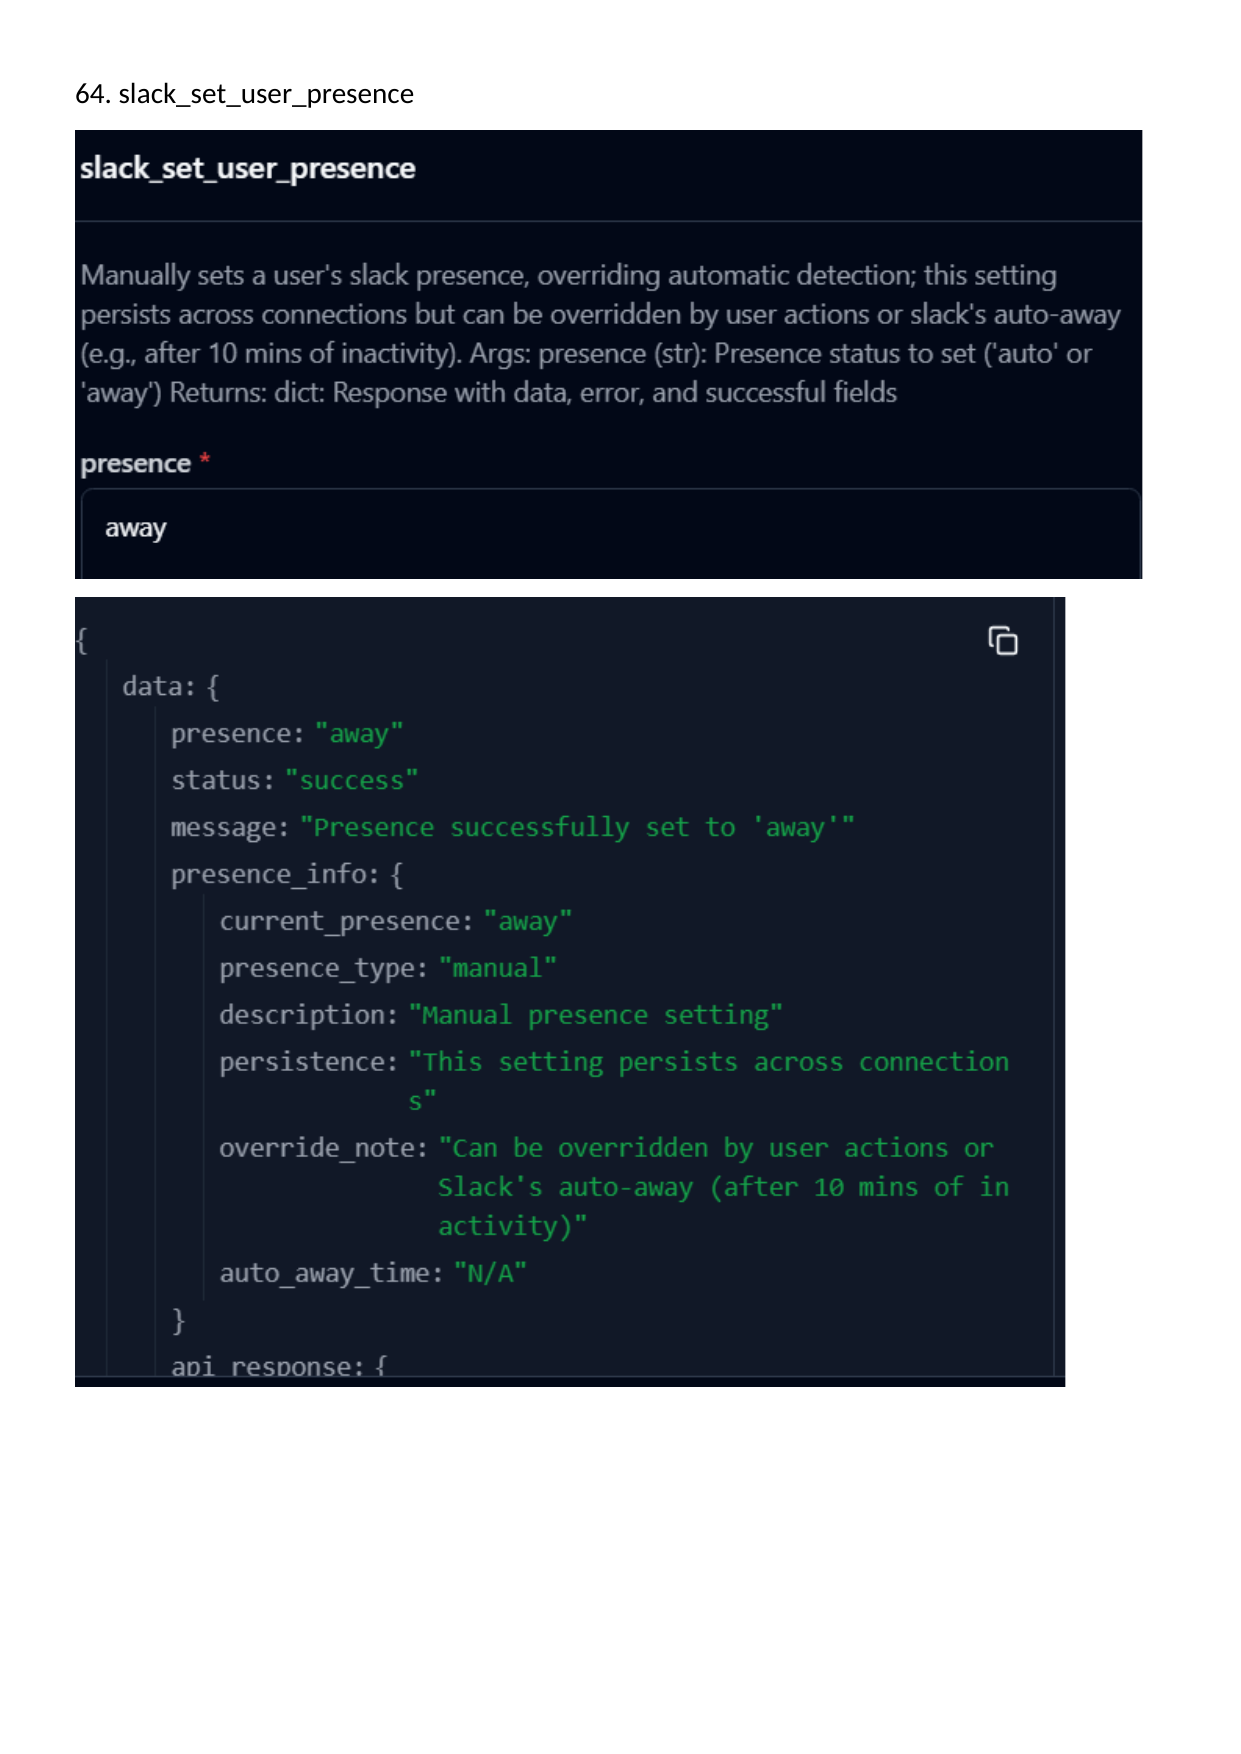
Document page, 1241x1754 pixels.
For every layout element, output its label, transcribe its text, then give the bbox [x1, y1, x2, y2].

picture [75, 597, 1066, 1387]
text 64. slack_set_user_presence [75, 75, 1165, 111]
picture [75, 130, 1143, 579]
